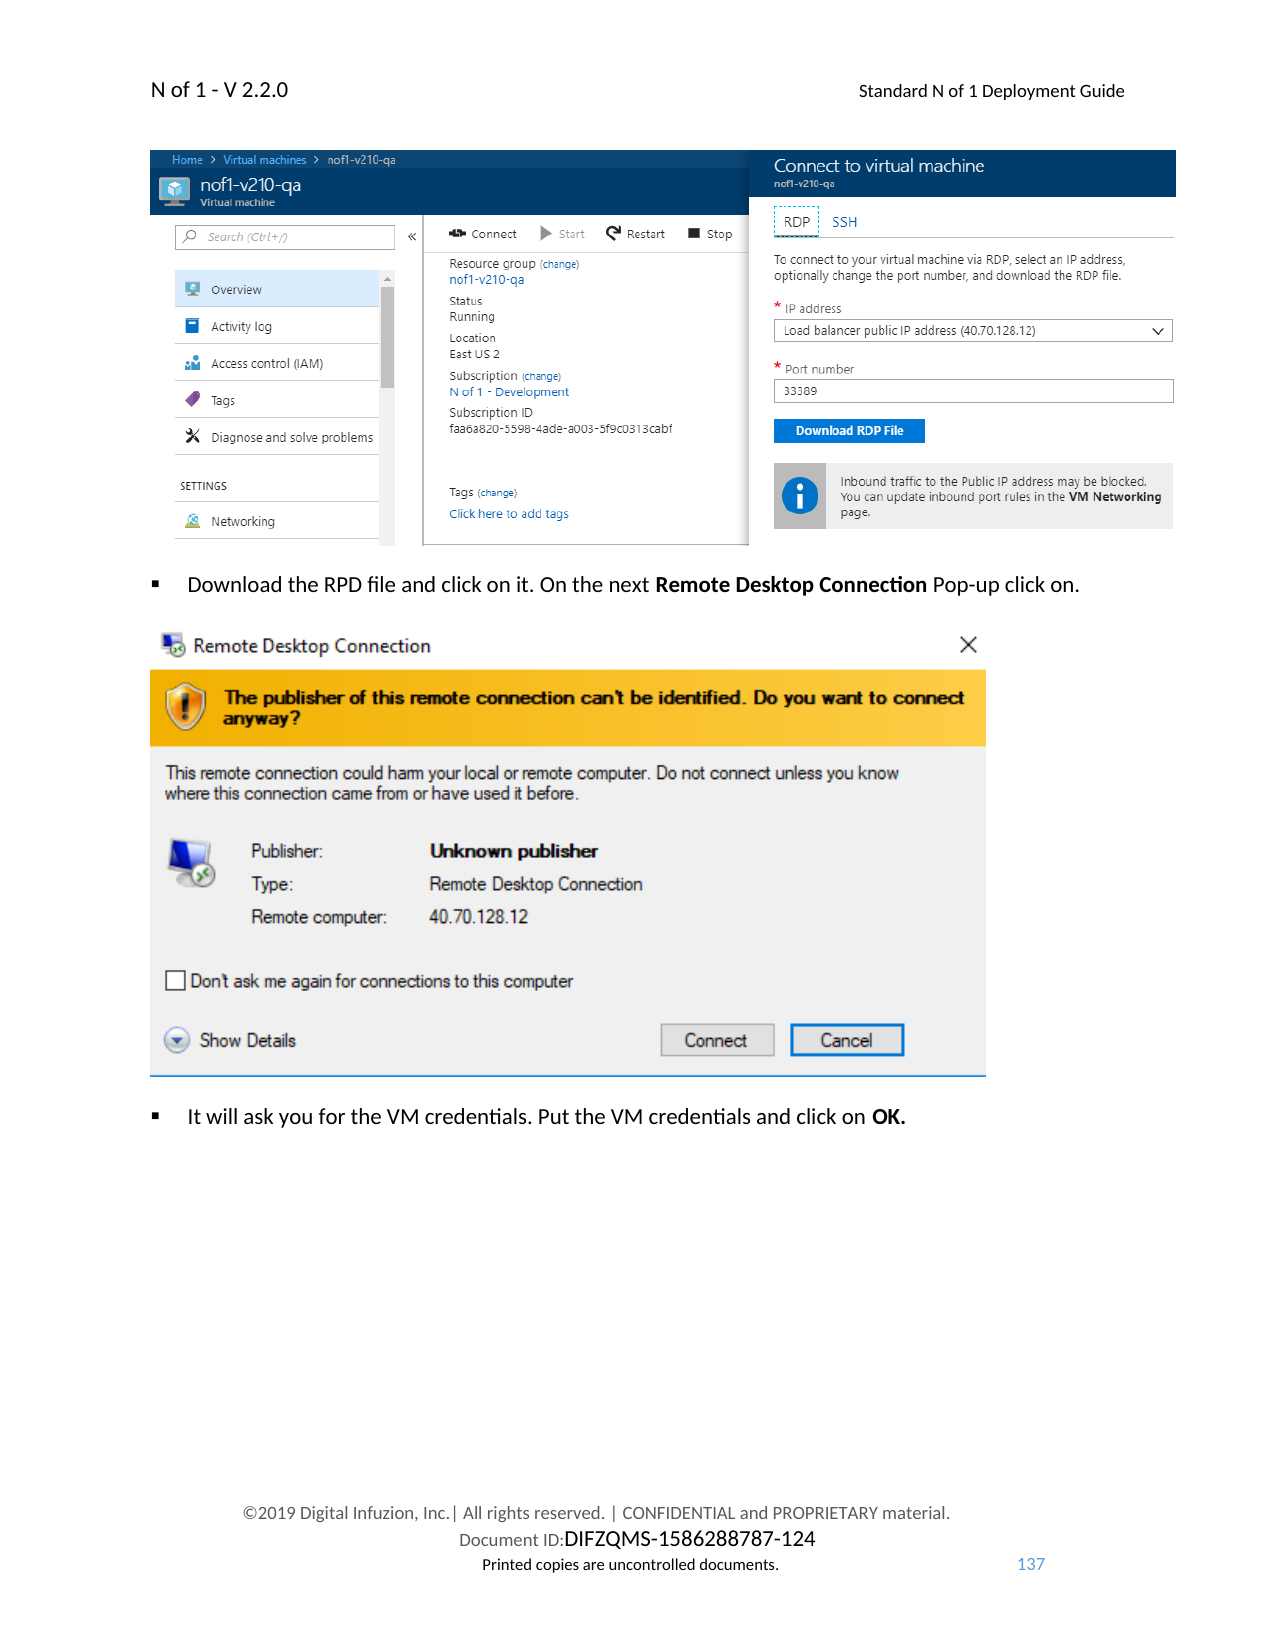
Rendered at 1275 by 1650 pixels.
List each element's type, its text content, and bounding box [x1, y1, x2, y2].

picture [150, 623, 986, 1077]
picture [150, 150, 1176, 546]
list It will ask you for the VM credentials. Put the VM credentials and click on OK. [150, 1102, 1125, 1130]
list Download the RPD file and click on it. On the next Remote Desktop Connection Pop-up click on. [150, 571, 1125, 599]
